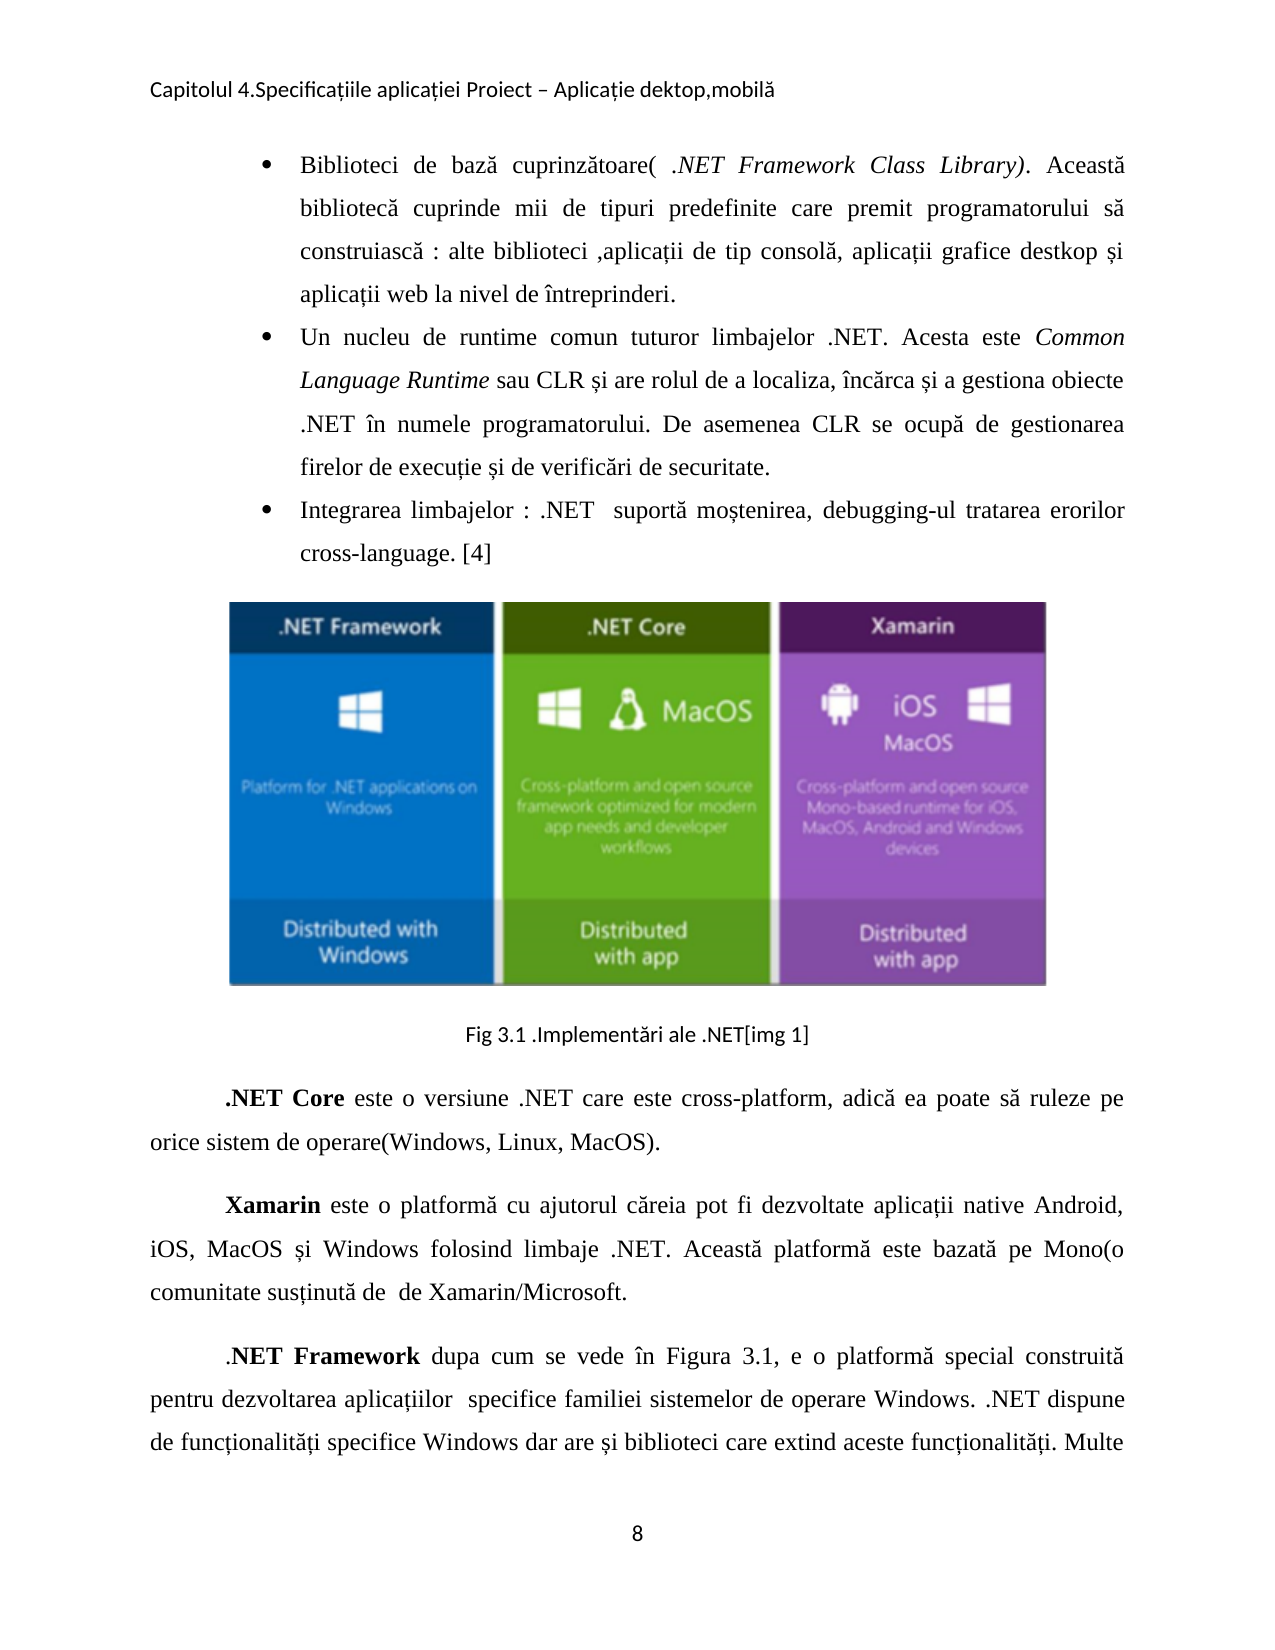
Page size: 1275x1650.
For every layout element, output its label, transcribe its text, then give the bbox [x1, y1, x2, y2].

text .NET Core este o versiune .NET care este cross-platform, adică ea poate să ruleze pe orice sistem de operare(Windows, Linux, MacOS). [150, 1083, 1125, 1155]
text Fig 3.1 .Implementări ale .NET[img 1] [150, 1021, 1125, 1049]
list Un nucleu de runtime comun tuturor limbajelor .NET. Acesta este Common Language Runtime sau CLR și are rolul de a localiza, încărca și a gestiona obiecte .NET în numele programatorului. De asemenea CLR se ocupă de gestionarea firelor de execuție și de verificări de securitate. [262, 322, 1125, 481]
picture [228, 602, 1047, 986]
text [150, 1341, 1125, 1456]
list Integrarea limbajelor : .NET suportă moștenirea, debugging-ul tratarea erorilor cross-language. [4] [262, 495, 1125, 567]
list Biblioteci de bază cuprinzătoare( .NET Framework Class Library). Această bibliotecă cuprinde mii de tipuri predefinite care premit programatorului să construiască : alte biblioteci ,aplicații de tip consolă, aplicații grafice destkop și aplicații web la nivel de întreprinderi. [262, 150, 1125, 308]
text Xamarin este o platformă cu ajutorul căreia pot fi dezvoltate aplicații native Android, iOS, MacOS și Windows folosind limbaje .NET. Această platformă este bazată pe Mono(o comunitate susținută de de Xamarin/Microsoft. [150, 1191, 1125, 1306]
